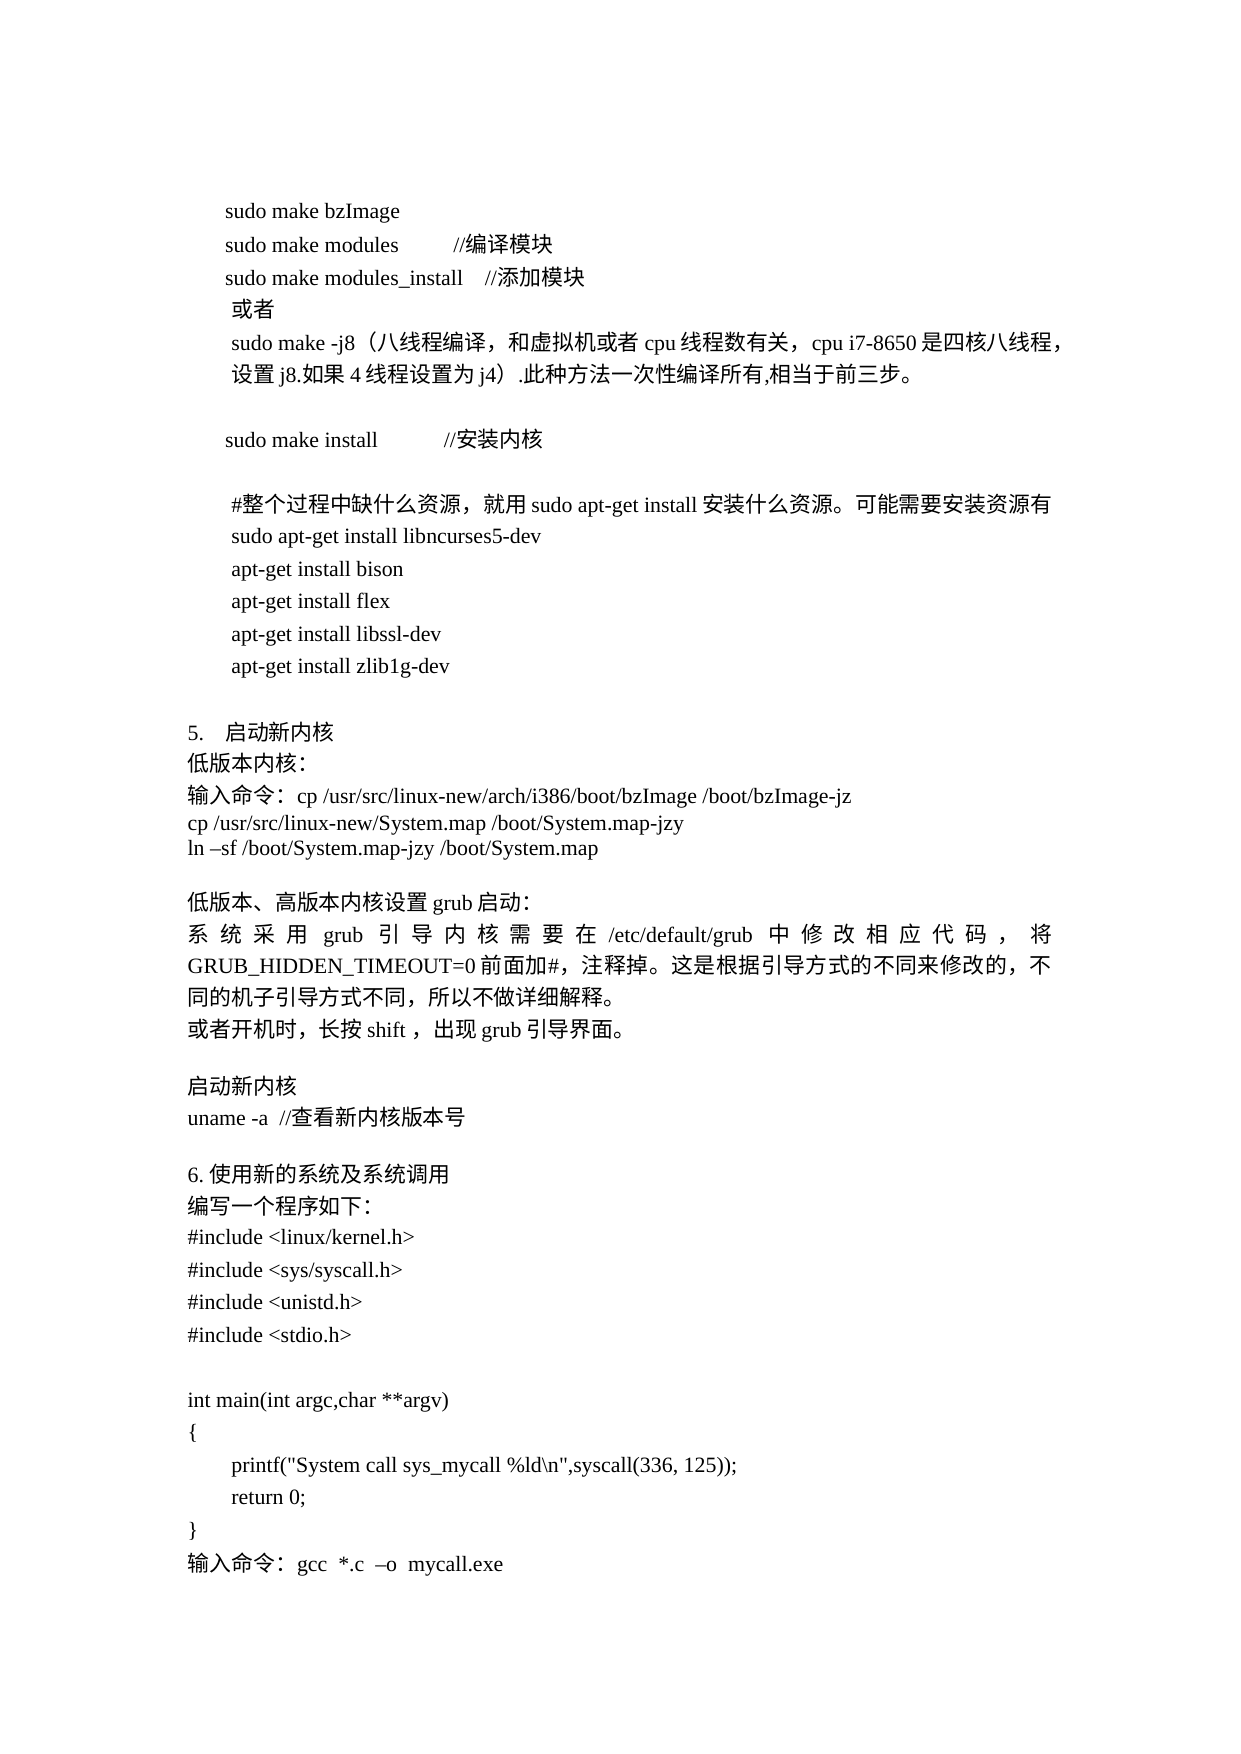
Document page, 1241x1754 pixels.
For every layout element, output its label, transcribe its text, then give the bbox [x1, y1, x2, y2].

text return 0; [187, 1481, 1053, 1513]
text 6. 使用新的系统及系统调用 [187, 1157, 998, 1189]
text apt-get install flex [231, 584, 1053, 617]
list sudo make install //安装内核 [225, 422, 1053, 454]
text sudo apt-get install libncurses5-dev [231, 519, 1053, 552]
text 低版本内核： [187, 746, 998, 778]
text printf("System call sys_mycall %ld\n",syscall(336, 125)); [187, 1448, 1053, 1481]
text ln –sf /boot/System.map-jzy /boot/System.map [187, 835, 998, 860]
text #include <stdio.h> [187, 1318, 1053, 1351]
text 低版本、高版本内核设置grub启动： [187, 885, 998, 917]
text apt-get install libssl-dev [231, 617, 1053, 649]
list 启动新内核 [187, 714, 998, 746]
text 或者开机时，长按shift ，出现grub引导界面。 [187, 1012, 998, 1043]
list sudo make modules_install //添加模块 [225, 259, 1053, 292]
list sudo make bzImage [225, 194, 1053, 227]
text 输入命令：cp /usr/src/linux-new/arch/i386/boot/bzImage /boot/bzImage-jz [187, 778, 998, 809]
text 编写一个程序如下： [187, 1189, 998, 1221]
text 系统采用grub引导内核需要在/etc/default/grub中修改相应代码，将GRUB_HIDDEN_TIMEOUT=0前面加#，注释掉。这是根据引导方式的不同来修改的，不同的机子引导方式不同，所以不做详细解释。 [187, 917, 1053, 1012]
list sudo make modules //编译模块 [225, 227, 1053, 259]
text #整个过程中缺什么资源，就用sudo apt-get install安装什么资源。可能需要安装资源有 [231, 487, 1053, 519]
text } [187, 1513, 1053, 1546]
text 输入命令：gcc *.c –o mycall.exe [187, 1546, 998, 1577]
text apt-get install bison [231, 552, 1053, 584]
text 启动新内核 [187, 1069, 998, 1100]
text int main(int argc,char **argv) [187, 1383, 1053, 1416]
text #include <sys/syscall.h> [187, 1253, 1053, 1286]
text cp /usr/src/linux-new/System.map /boot/System.map-jzy [187, 809, 998, 835]
text #include <linux/kernel.h> [187, 1221, 1053, 1253]
text 或者 [231, 292, 1053, 324]
text uname -a //查看新内核版本号 [187, 1100, 998, 1132]
text { [187, 1416, 1053, 1448]
text #include <unistd.h> [187, 1286, 1053, 1318]
text apt-get install zlib1g-dev [231, 649, 1053, 682]
text sudo make -j8（八线程编译，和虚拟机或者cpu线程数有关，cpu i7-8650是四核八线程，设置j8.如果4线程设置为j4）.此种方法一次性编译所有,相当于前三步。 [231, 324, 1053, 389]
